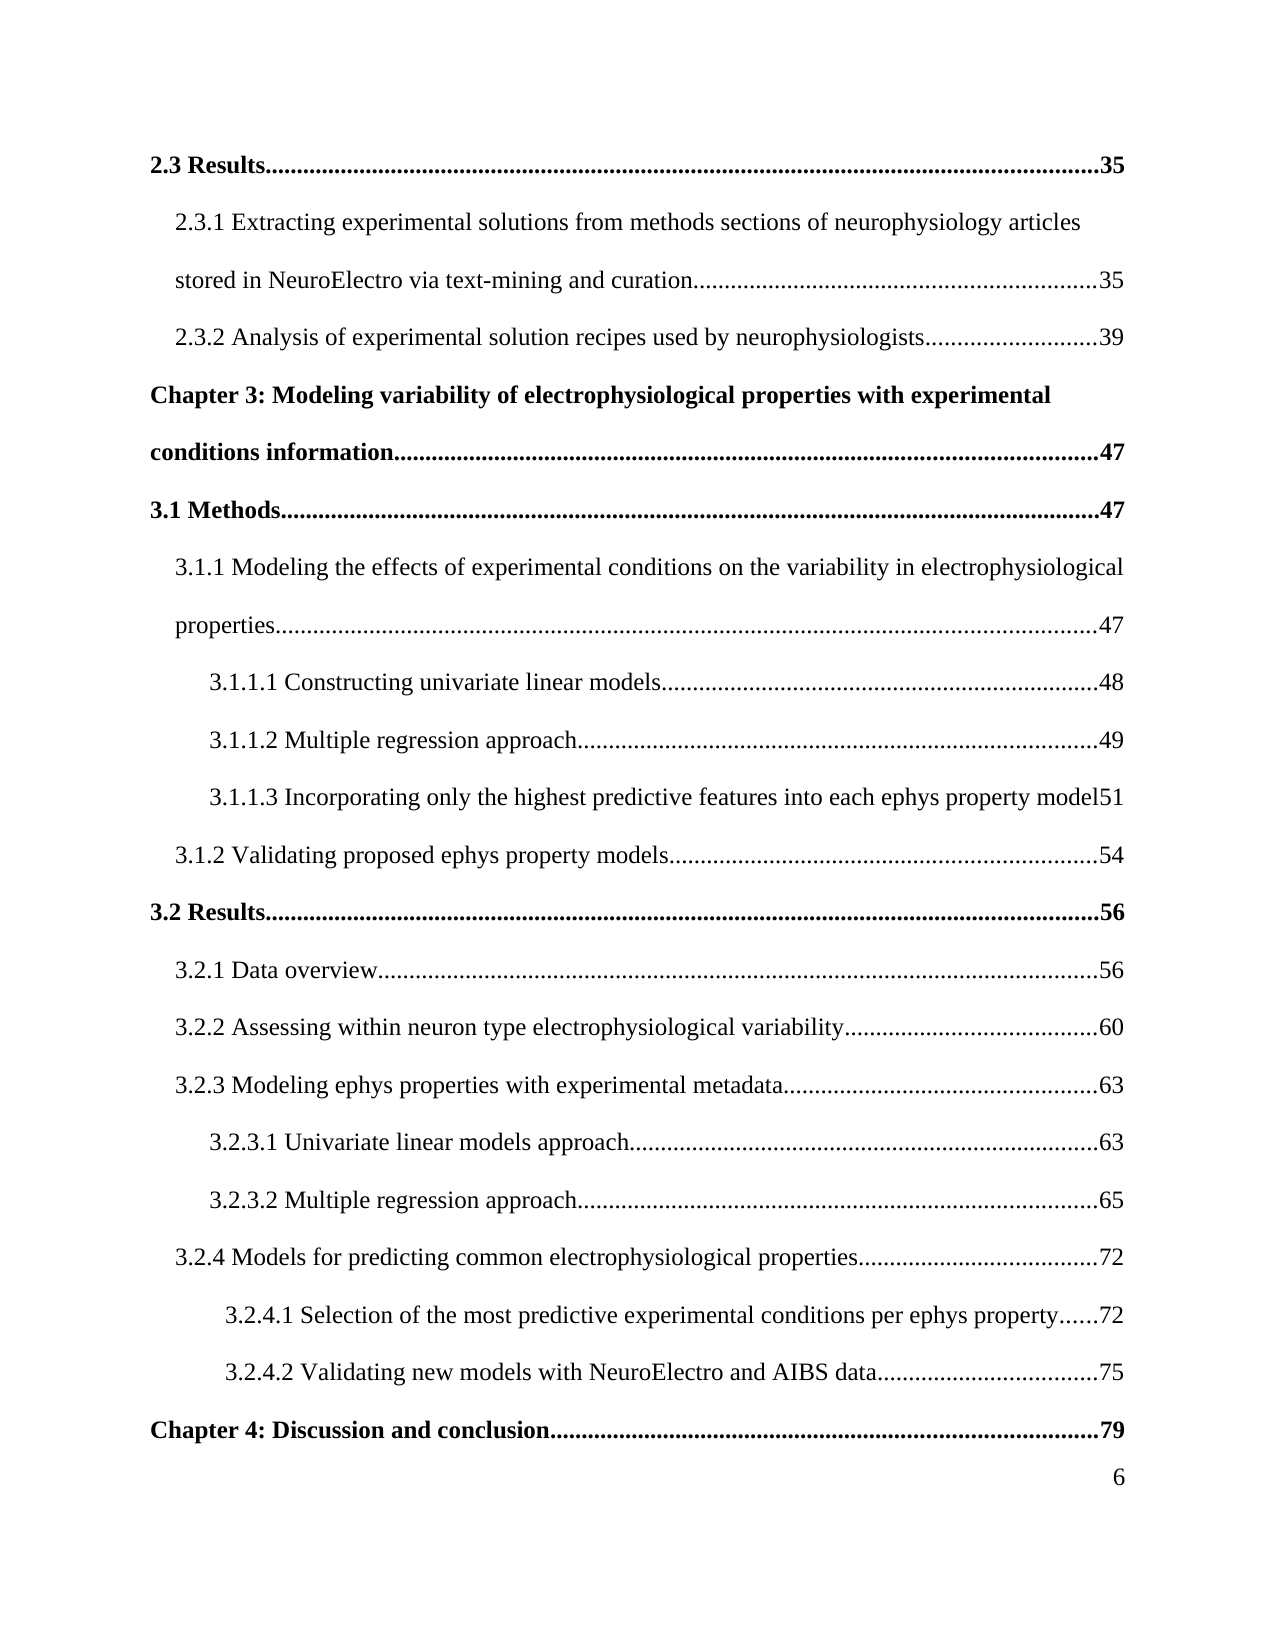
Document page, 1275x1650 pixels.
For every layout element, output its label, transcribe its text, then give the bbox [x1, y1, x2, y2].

text 3.1.1.3 Incorporating only the highest predictive features into each ephys property model 51 [209, 782, 1125, 811]
text 3.2.4 Models for predicting common electrophysiological properties 72 [175, 1242, 1125, 1271]
text 3.2.1 Data overview 56 [175, 955, 1125, 984]
text 3.1.1.1 Constructing univariate linear models 48 [209, 667, 1125, 696]
text 3.2.3.1 Univariate linear models approach 63 [209, 1127, 1125, 1156]
text 3.2 Results 56 [150, 897, 1125, 926]
text 3.2.3 Modeling ephys properties with experimental metadata 63 [175, 1070, 1125, 1099]
text 2.3.2 Analysis of experimental solution recipes used by neurophysiologists 39 [175, 322, 1125, 351]
text 3.1.1.2 Multiple regression approach 49 [209, 725, 1125, 754]
text 3.1 Methods 47 [150, 495, 1125, 524]
text 3.2.4.1 Selection of the most predictive experimental conditions per ephys property 72 [225, 1300, 1125, 1329]
text 2.3 Results 35 [150, 150, 1125, 179]
text 3.1.2 Validating proposed ephys property models 54 [175, 840, 1125, 869]
text 3.2.4.2 Validating new models with NeuroElectro and AIBS data 75 [225, 1357, 1125, 1386]
text 3.1.1 Modeling the effects of experimental conditions on the variability in electrophysiological properties 47 [175, 552, 1125, 639]
text 3.2.2 Assessing within neuron type electrophysiological variability 60 [175, 1012, 1125, 1041]
text 2.3.1 Extracting experimental solutions from methods sections of neurophysiology articles stored in NeuroElectro via text-mining and curation 35 [175, 207, 1125, 294]
text Chapter 4: Discussion and conclusion 79 [150, 1415, 1125, 1444]
text 3.2.3.2 Multiple regression approach 65 [209, 1185, 1125, 1214]
text Chapter 3: Modeling variability of electrophysiological properties with experimental conditions information 47 [150, 380, 1125, 466]
